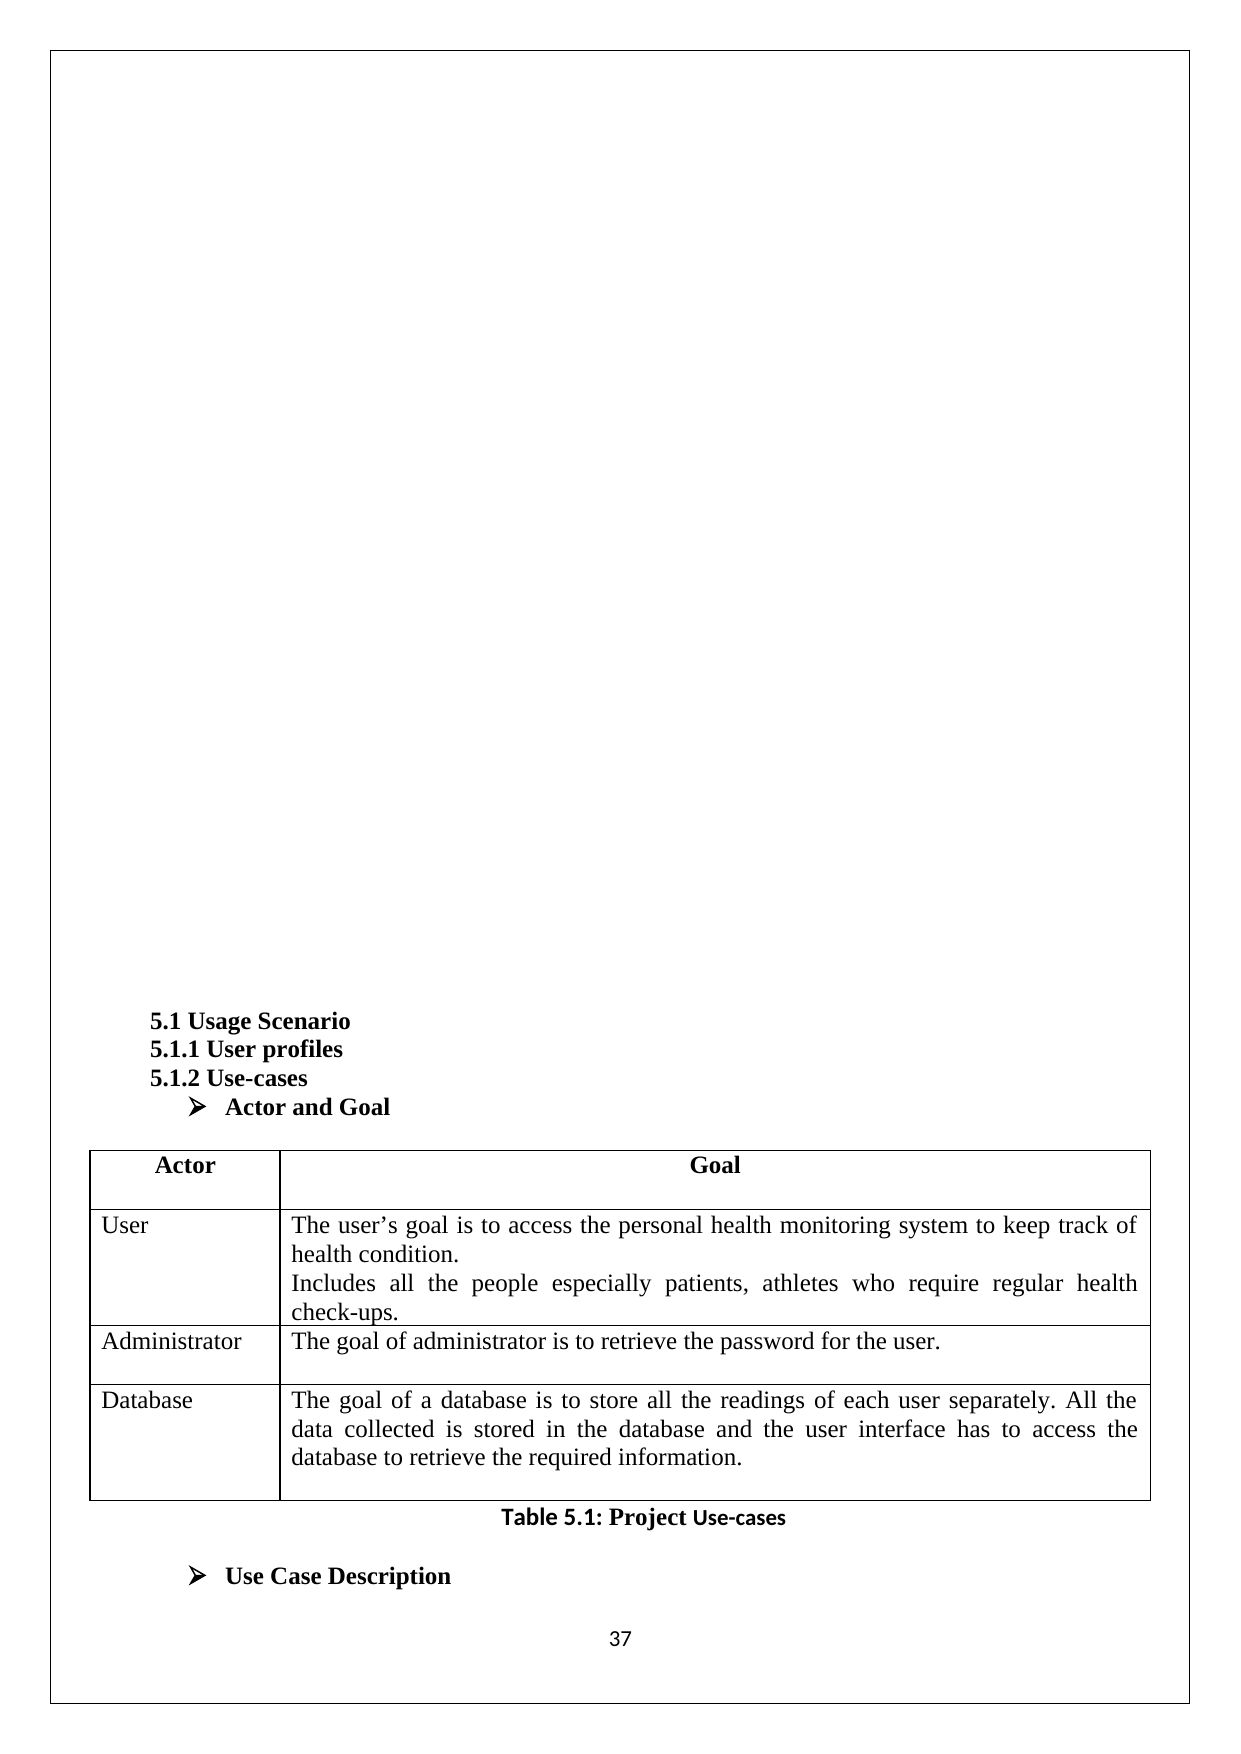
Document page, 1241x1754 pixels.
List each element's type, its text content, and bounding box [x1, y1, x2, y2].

table_header Goal [281, 1151, 1150, 1209]
table_cell Database [91, 1385, 279, 1500]
text Table 5.1: Project Use-cases [197, 1501, 1090, 1532]
table_cell The goal of administrator is to retrieve the password for the user. [281, 1326, 1150, 1384]
text 5.1.2 Use-cases [150, 1063, 1090, 1092]
table_cell The user’s goal is to access the personal health monitoring system to keep track of health condition. Includes all the people especially patients, athletes who require regular health check-ups. [281, 1210, 1150, 1325]
text 5.1 Usage Scenario [150, 1006, 1090, 1034]
list Actor and Goal [187, 1092, 1090, 1121]
table_cell User [91, 1210, 279, 1325]
table_cell The goal of a database is to store all the readings of each user separately. All the data collected is stored in the database and the user interface has to access the database to retrieve the required information. [281, 1385, 1150, 1500]
text 5.1.1 User profiles [150, 1034, 1090, 1063]
list Use Case Description [187, 1561, 1090, 1590]
table_cell Administrator [91, 1326, 279, 1384]
table_header Actor [91, 1151, 279, 1209]
